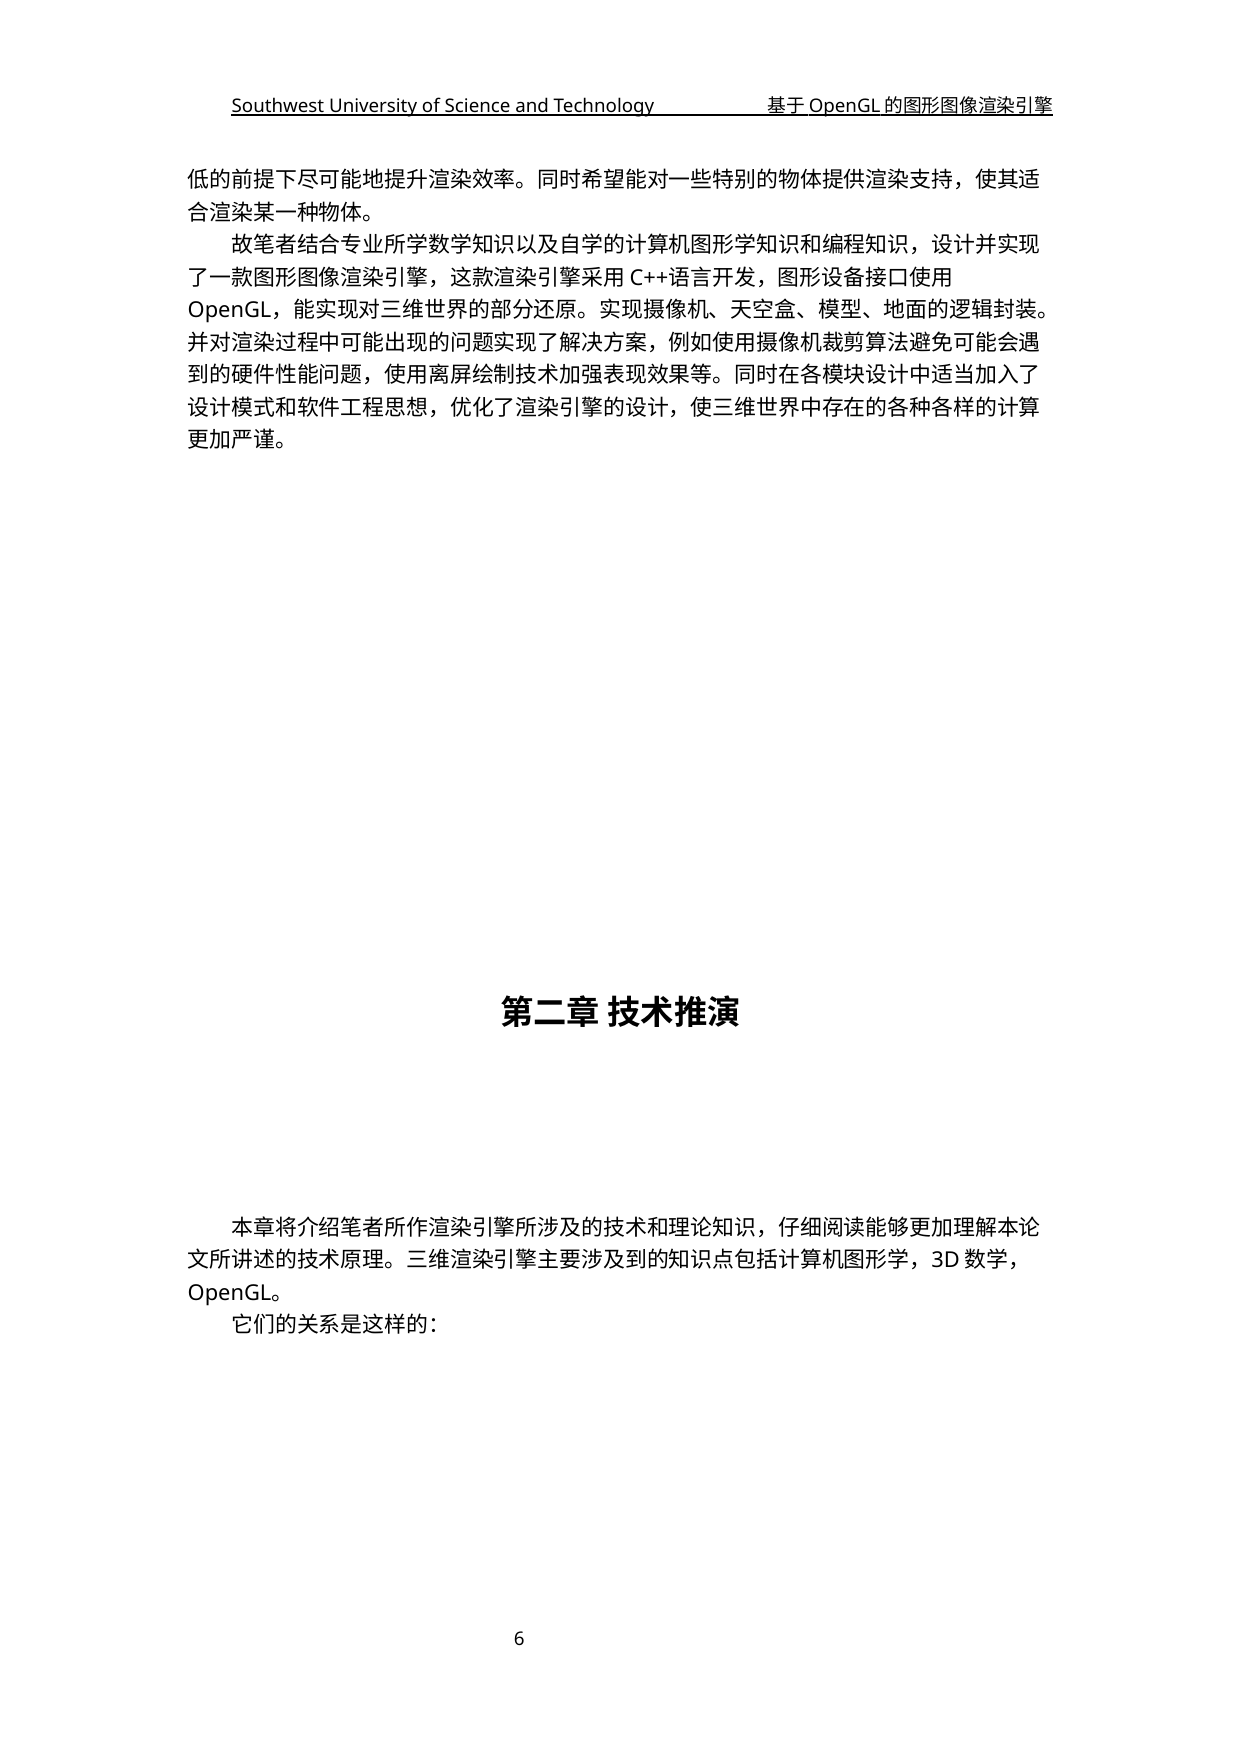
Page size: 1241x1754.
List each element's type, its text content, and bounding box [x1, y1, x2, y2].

subtitle 技术推演 [187, 977, 1053, 1042]
text 故笔者结合专业所学数学知识以及自学的计算机图形学知识和编程知识，设计并实现了一款图形图像渲染引擎，这款渲染引擎采用C++语言开发，图形设备接口使用OpenGL，能实现对三维世界的部分还原。实现摄像机、天空盒、模型、地面的逻辑封装。并对渲染过程中可能出现的问题实现了解决方案，例如使用摄像机裁剪算法避免可能会遇到的硬件性能问题，使用离屏绘制技术加强表现效果等。同时在各模块设计中适当加入了设计模式和软件工程思想，优化了渲染引擎的设计，使三维世界中存在的各种各样的计算更加严谨。 [187, 227, 1053, 454]
text 它们的关系是这样的： [187, 1307, 1053, 1339]
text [187, 162, 1053, 227]
text 本章将介绍笔者所作渲染引擎所涉及的技术和理论知识，仔细阅读能够更加理解本论文所讲述的技术原理。三维渲染引擎主要涉及到的知识点包括计算机图形学，3D数学，OpenGL。 [187, 1209, 1053, 1307]
